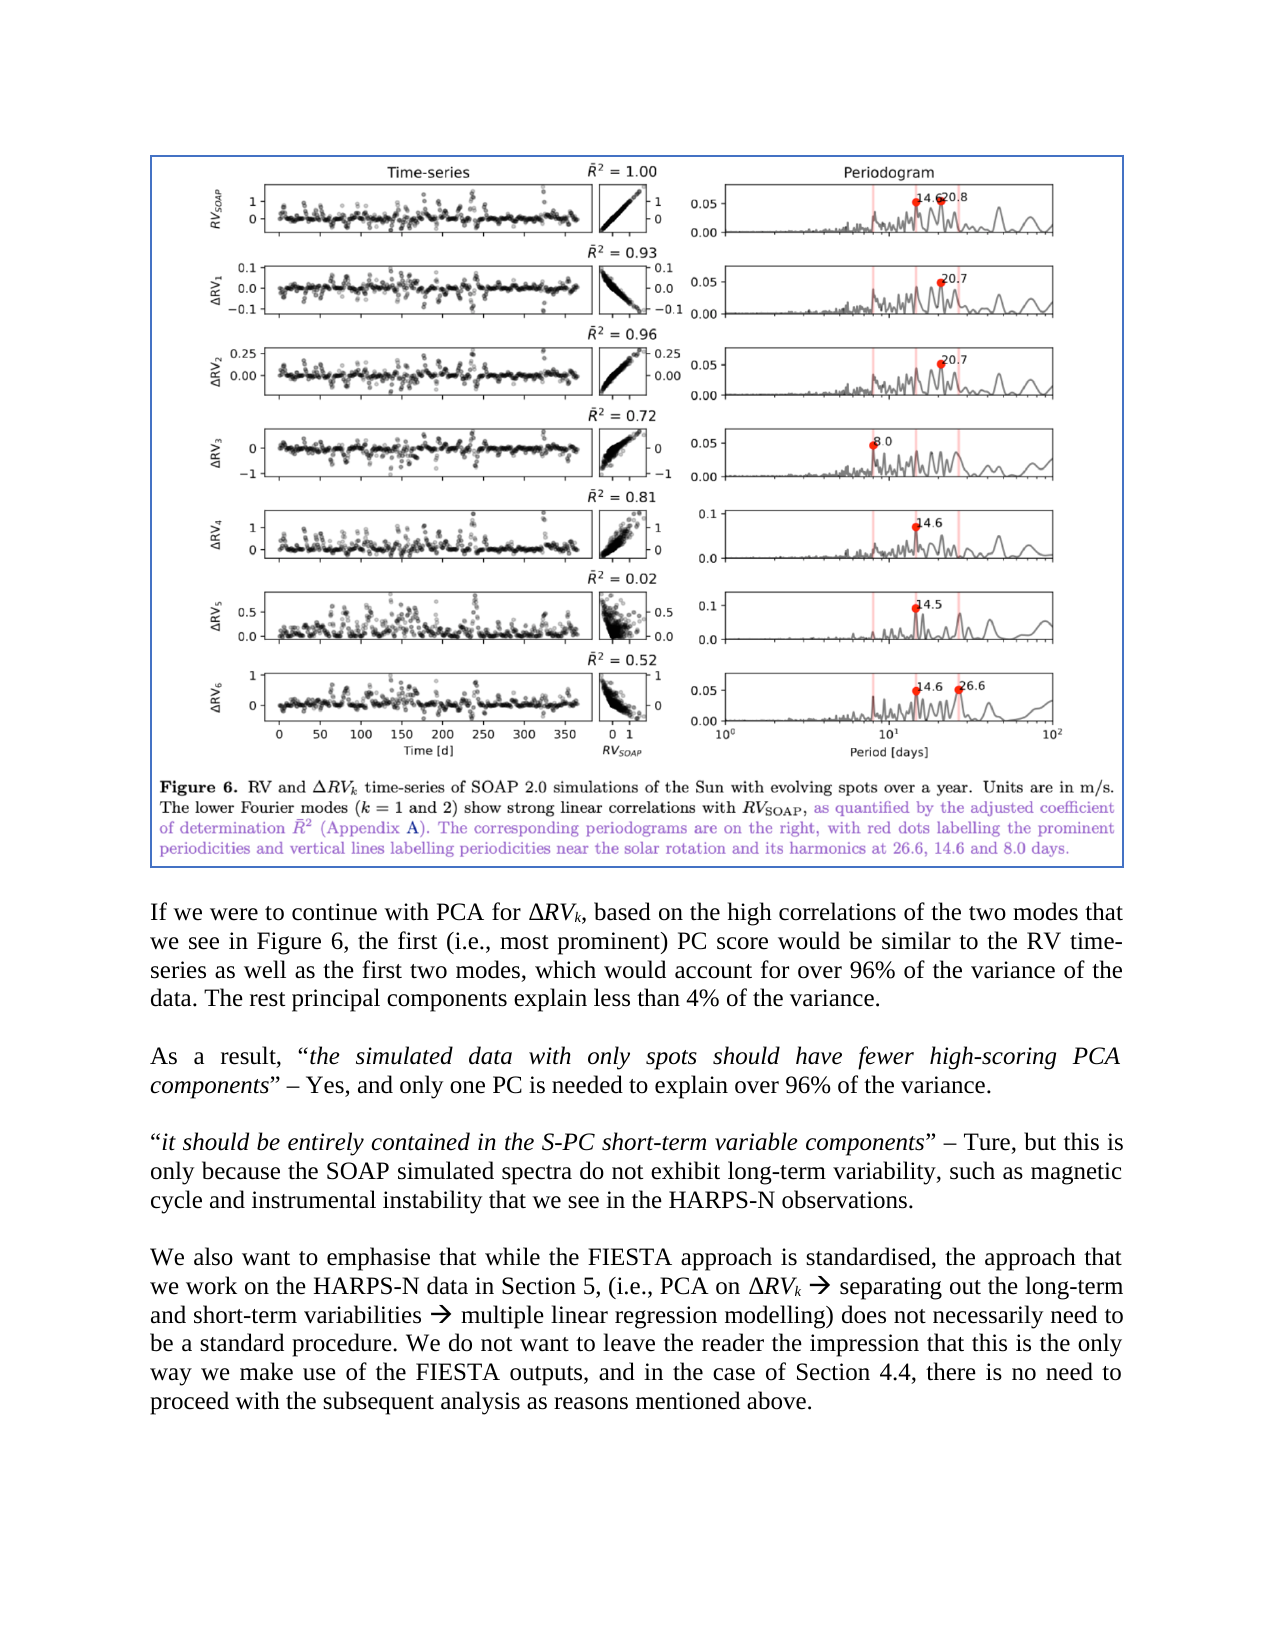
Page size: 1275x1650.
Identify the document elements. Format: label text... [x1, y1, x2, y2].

text We also want to emphasise that while the FIESTA approach is standardised, the approach that we work on the HARPS-N data in Section 5, (i.e., PCA on ∆RVk separating out the long-term and short-term variabilities multiple linear regression modelling) does not necessarily need to be a standard procedure. We do not want to leave the reader the impression that this is the only way we make use of the FIESTA outputs, and in the case of Section 4.4, there is no need to proceed with the subsequent analysis as reasons mentioned above. [150, 1242, 1124, 1415]
text If we were to continue with PCA for ∆RVk, based on the high correlations of the two modes that we see in Figure 6, the first (i.e., most prominent) PC score would be similar to the RV time-series as well as the first two modes, which would account for over 96% of the variance of the data. The rest principal components explain less than 4% of the variance. [150, 897, 1124, 1012]
picture [152, 157, 1122, 866]
text As a result, “the simulated data with only spots should have fewer high-scoring PCA components” – Yes, and only one PC is needed to explain over 96% of the variance. [150, 1041, 1124, 1098]
text “it should be entirely contained in the S-PC short-term variable components” – Ture, but this is only because the SOAP simulated spectra do not exhibit long-term variability, such as magnetic cycle and instrumental instability that we see in the HARPS-N observations. [150, 1127, 1124, 1213]
